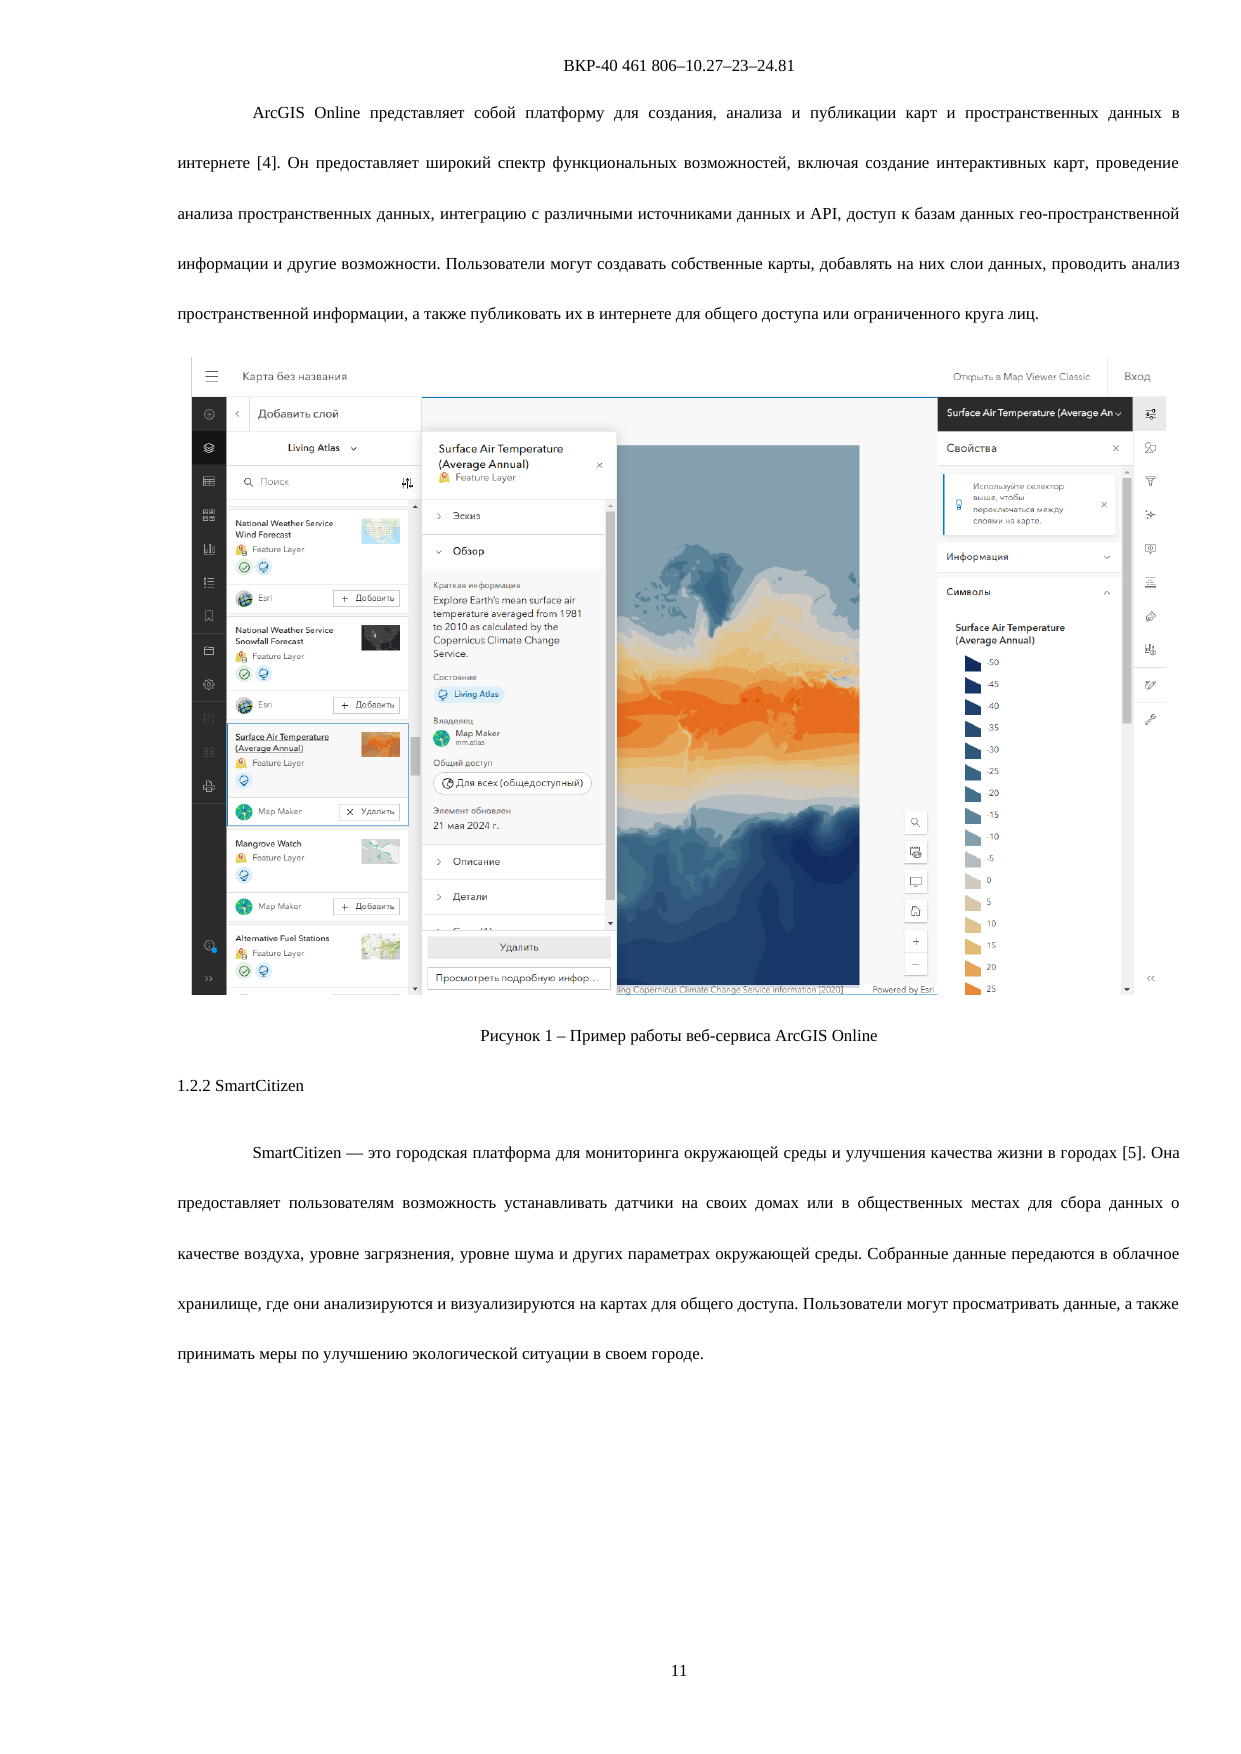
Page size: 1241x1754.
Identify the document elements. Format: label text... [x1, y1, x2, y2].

text ArcGIS Online представляет собой платформу для создания, анализа и публикации карт и пространственных данных в интернете [4]. Он предоставляет широкий спектр функциональных возможностей, включая создание интерактивных карт, проведение анализа пространственных данных, интеграцию с различными источниками данных и API, доступ к базам данных гео-пространственной информации и другие возможности. Пользователи могут создавать собственные карты, добавлять на них слои данных, проводить анализ пространственной информации, а также публиковать их в интернете для общего доступа или ограниченного круга лиц. [177, 89, 1181, 323]
text SmartCitizen — это городская платформа для мониторинга окружающей среды и улучшения качества жизни в городах [5]. Она предоставляет пользователям возможность устанавливать датчики на своих домах или в общественных местах для сбора данных о качестве воздуха, уровне загрязнения, уровне шума и других параметрах окружающей среды. Собранные данные передаются в облачное хранилище, где они анализируются и визуализируются на картах для общего доступа. Пользователи могут просматривать данные, а также принимать меры по улучшению экологической ситуации в своем городе. [177, 1129, 1181, 1363]
text 1.2.2 SmartCitizen [177, 1062, 1181, 1095]
picture [191, 357, 1167, 995]
text Рисунок 1 – Пример работы веб-сервиса ArcGIS Online [177, 1011, 1181, 1045]
